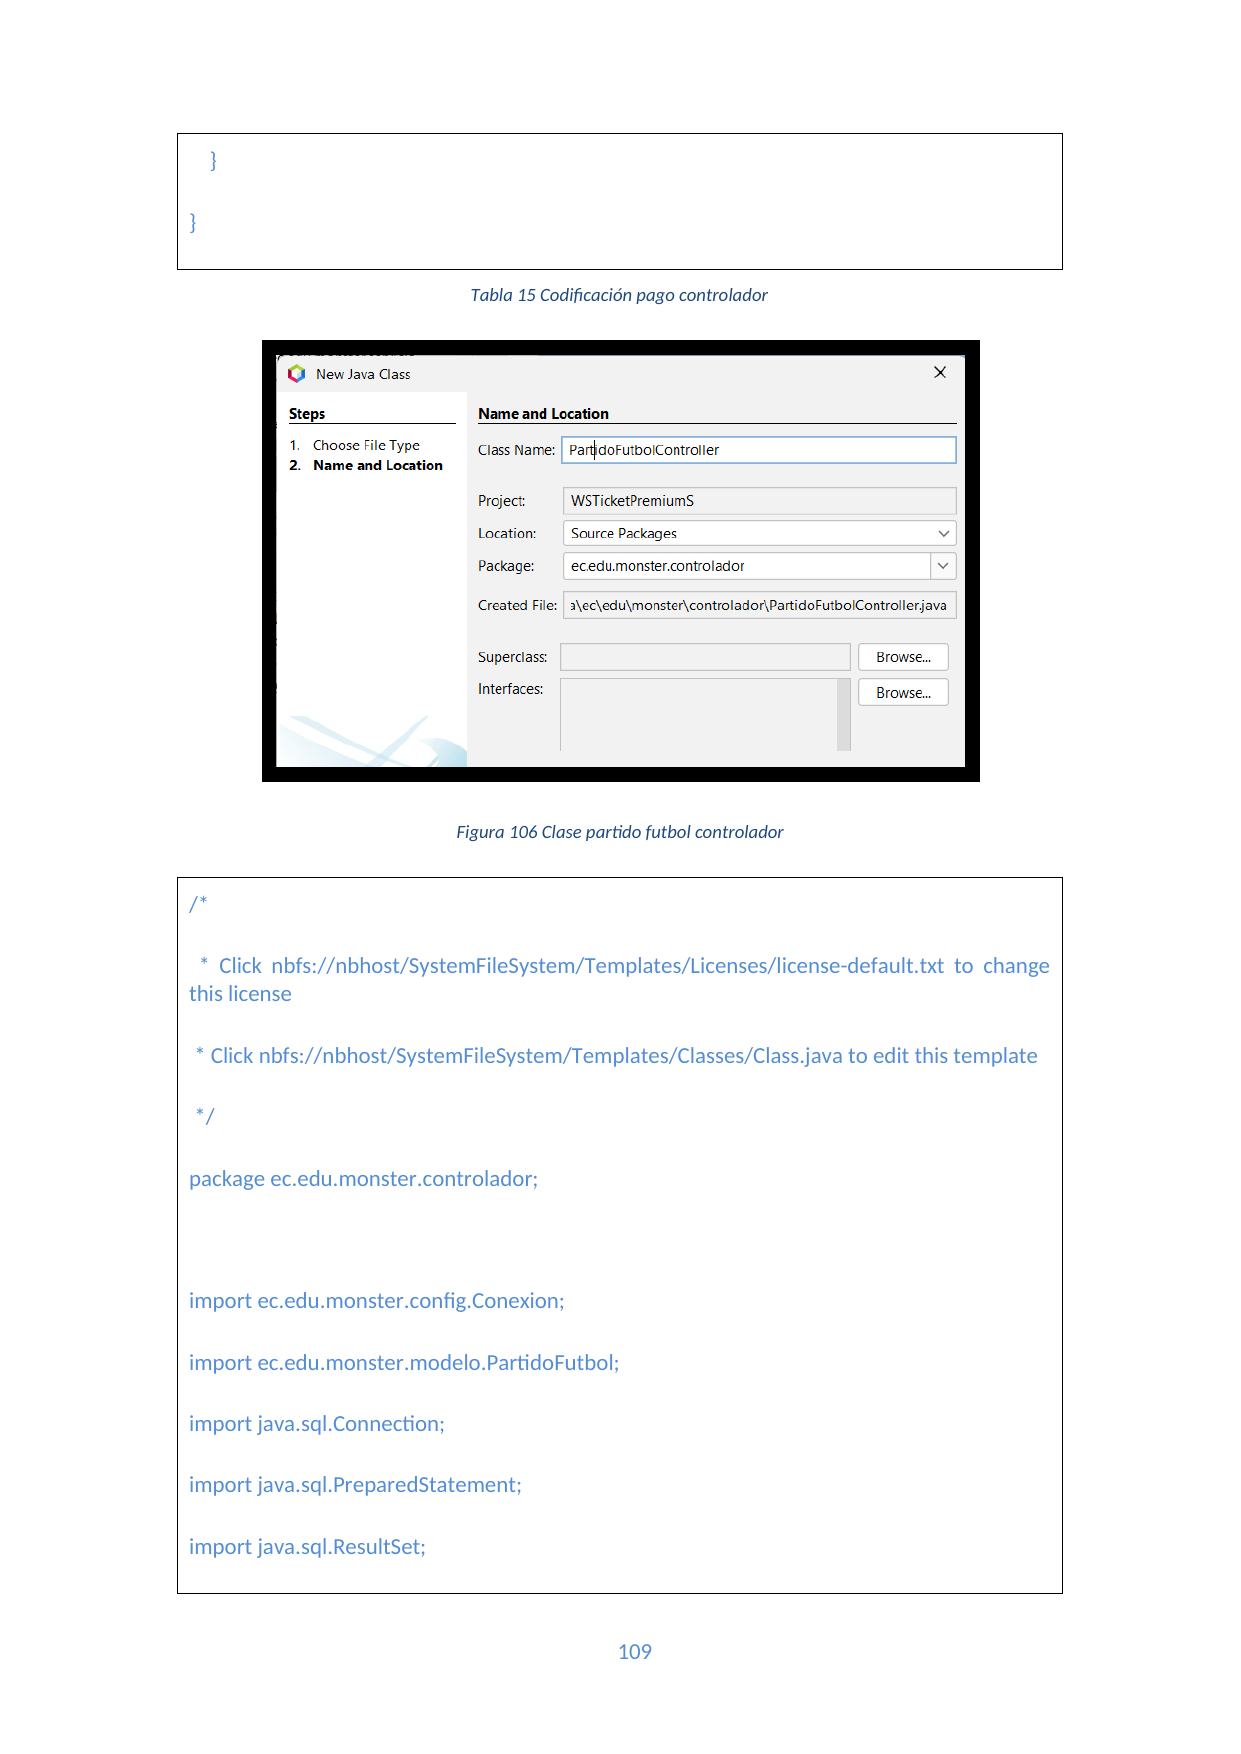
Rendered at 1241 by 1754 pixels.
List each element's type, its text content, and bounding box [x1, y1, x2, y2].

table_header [178, 878, 1062, 1593]
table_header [178, 134, 1062, 269]
picture [276, 355, 965, 767]
text Figura 106 Clase partido futbol controlador [177, 820, 1063, 843]
text Tabla 15 Codificación pago controlador [177, 283, 1063, 306]
